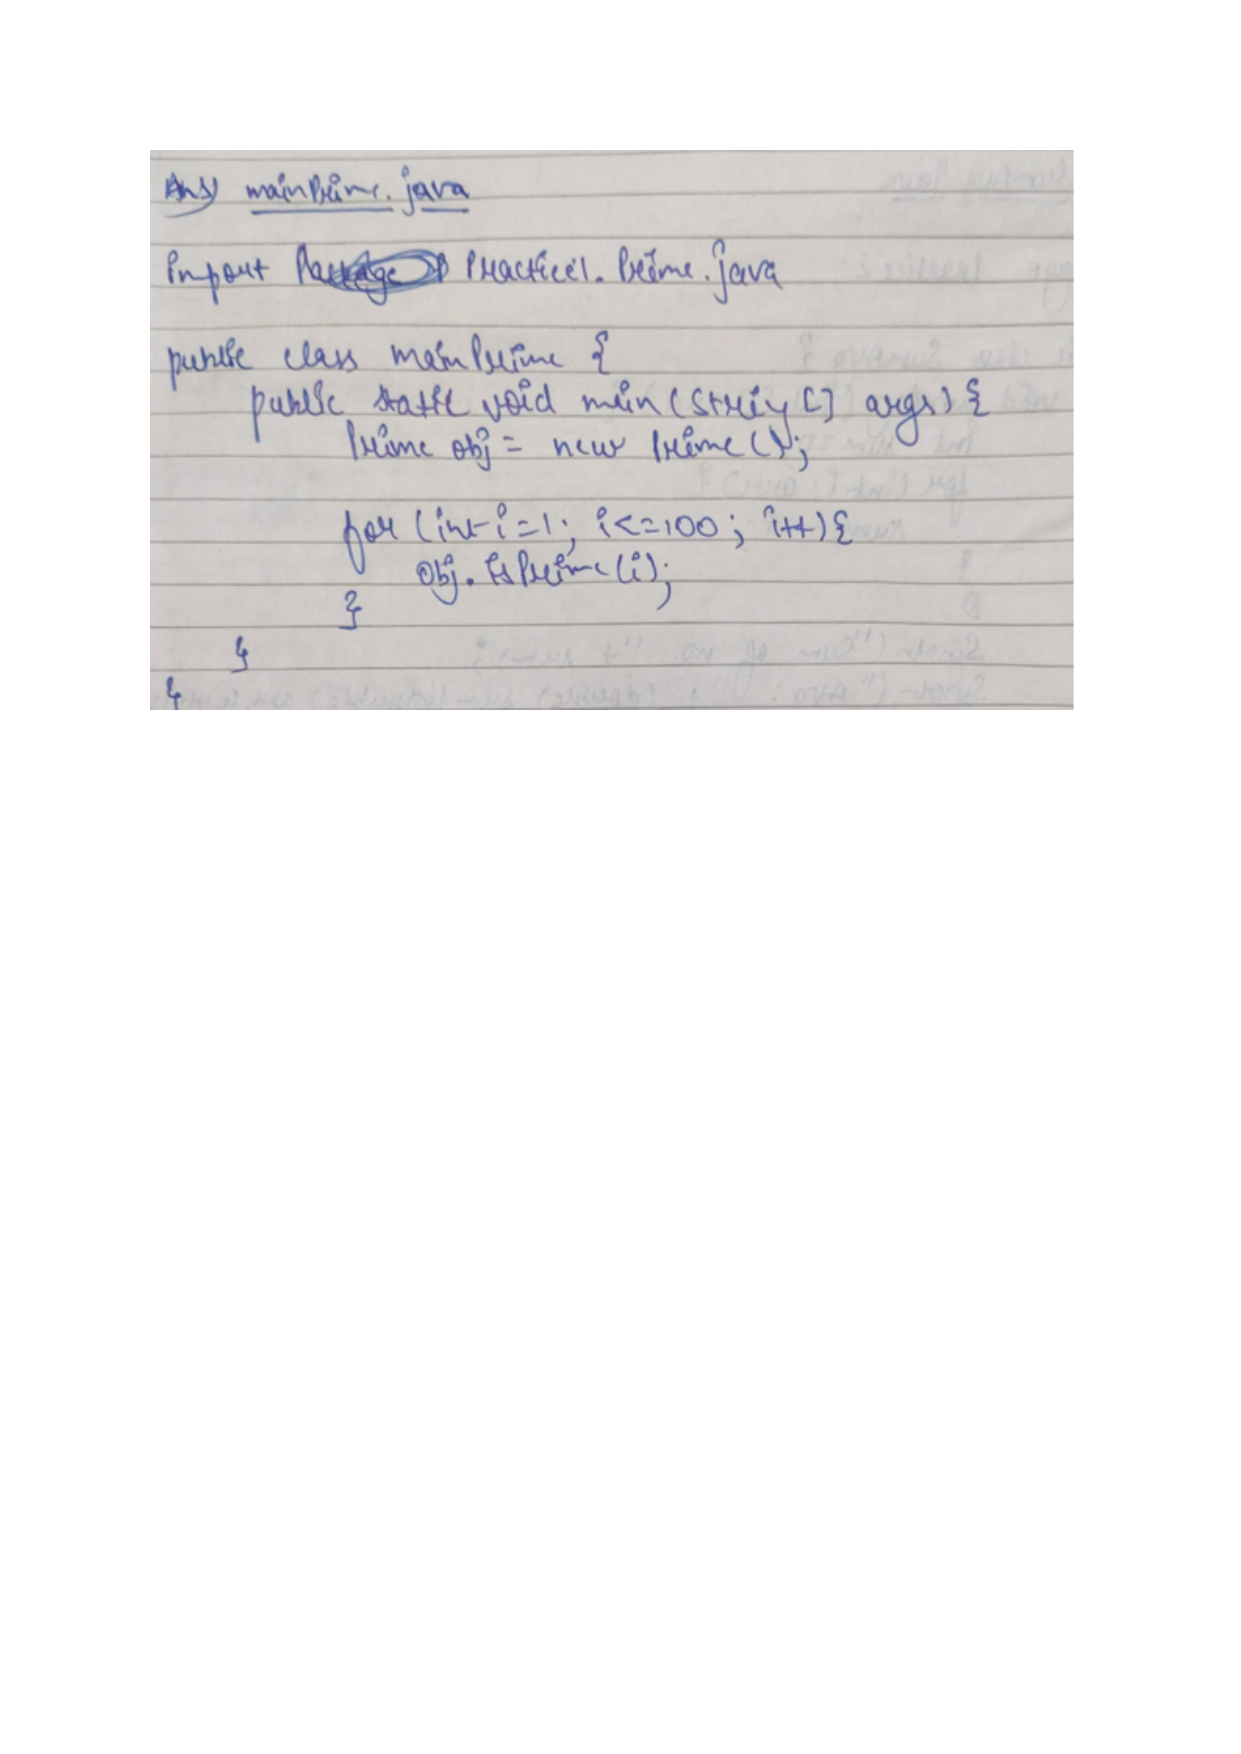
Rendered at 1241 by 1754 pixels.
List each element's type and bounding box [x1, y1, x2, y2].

picture [150, 150, 1074, 710]
